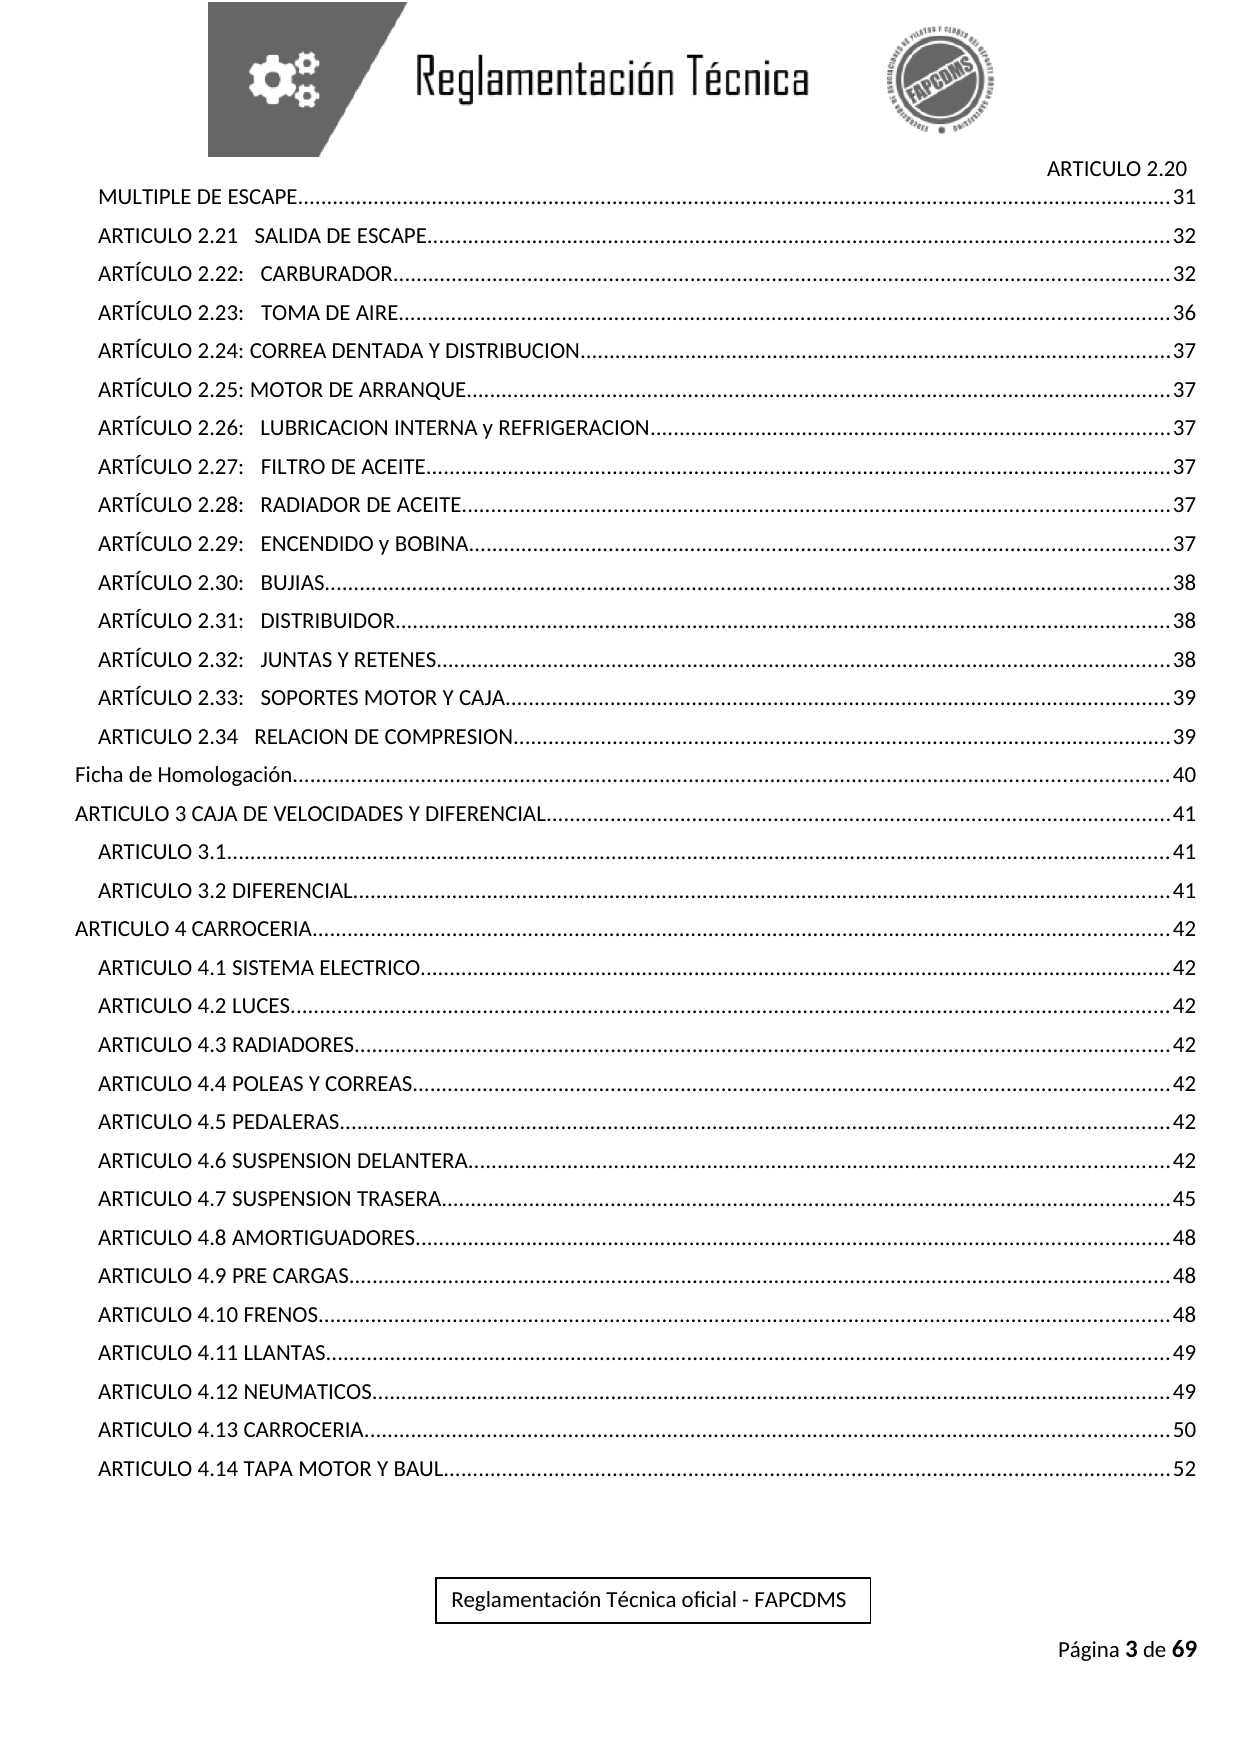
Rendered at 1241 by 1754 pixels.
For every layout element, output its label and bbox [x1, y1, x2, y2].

picture [204, 1, 1029, 161]
